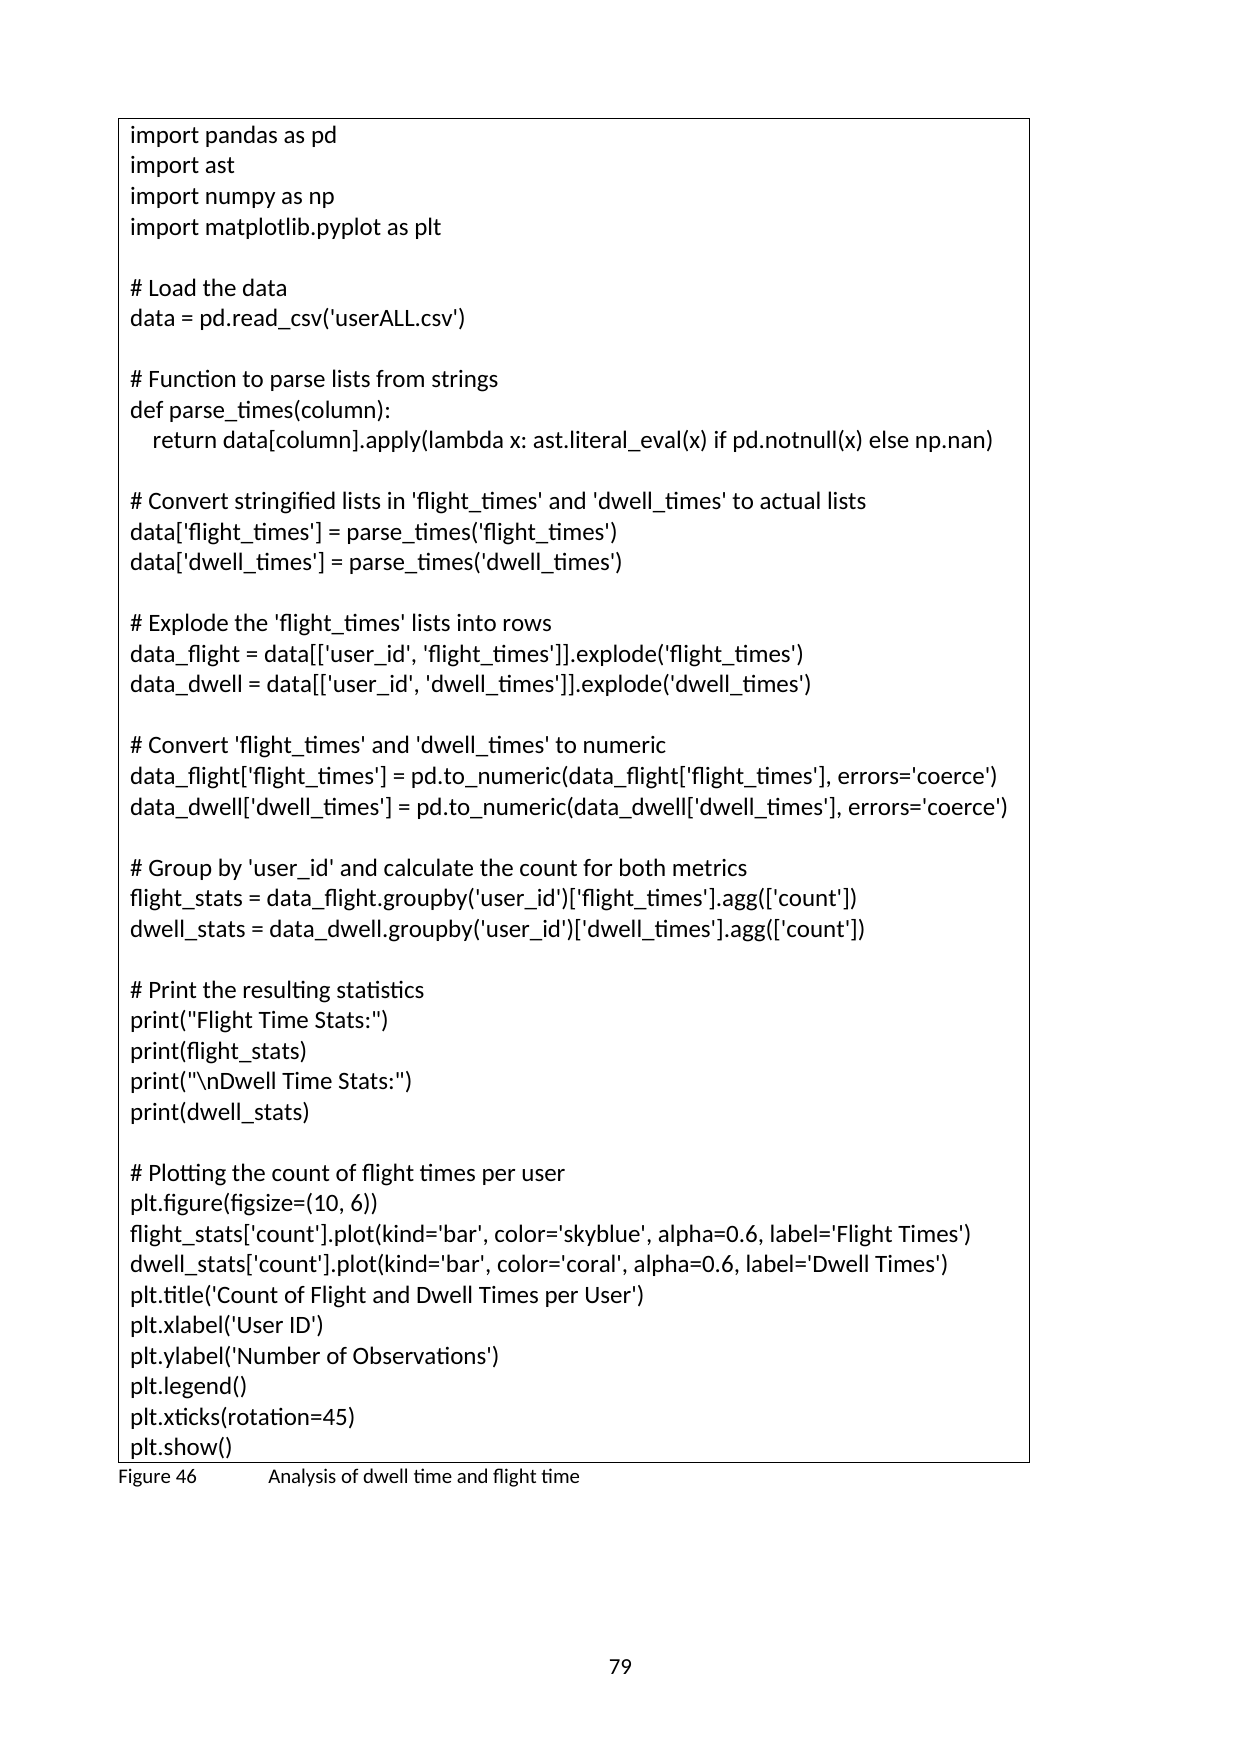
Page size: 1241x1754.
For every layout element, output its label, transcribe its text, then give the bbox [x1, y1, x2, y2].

text Figure 46 Analysis of dwell time and flight time [118, 1463, 1122, 1488]
table_header import pandas as pd import ast import numpy as np import matplotlib.pyplot as plt # Load the data data = pd.read_csv('userALL.csv') # Function to parse lists from strings def parse_times(column): return data[column].apply(lambda x: ast.literal_eval(x) if pd.notnull(x) else np.nan) # Convert stringified lists in 'flight_times' and 'dwell_times' to actual lists data['flight_times'] = parse_times('flight_times') data['dwell_times'] = parse_times('dwell_times') # Explode the 'flight_times' lists into rows data_flight = data[['user_id', 'flight_times']].explode('flight_times') data_dwell = data[['user_id', 'dwell_times']].explode('dwell_times') # Convert 'flight_times' and 'dwell_times' to numeric data_flight['flight_times'] = pd.to_numeric(data_flight['flight_times'], errors='coerce') data_dwell['dwell_times'] = pd.to_numeric(data_dwell['dwell_times'], errors='coerce') # Group by 'user_id' and calculate the count for both metrics flight_stats = data_flight.groupby('user_id')['flight_times'].agg(['count']) dwell_stats = data_dwell.groupby('user_id')['dwell_times'].agg(['count']) # Print the resulting statistics print("Flight Time Stats:") print(flight_stats) print("\nDwell Time Stats:") print(dwell_stats) # Plotting the count of flight times per user plt.figure(figsize=(10, 6)) flight_stats['count'].plot(kind='bar', color='skyblue', alpha=0.6, label='Flight Times') dwell_stats['count'].plot(kind='bar', color='coral', alpha=0.6, label='Dwell Times') plt.title('Count of Flight and Dwell Times per User') plt.xlabel('User ID') plt.ylabel('Number of Observations') plt.legend() plt.xticks(rotation=45) plt.show() [119, 119, 1029, 1462]
